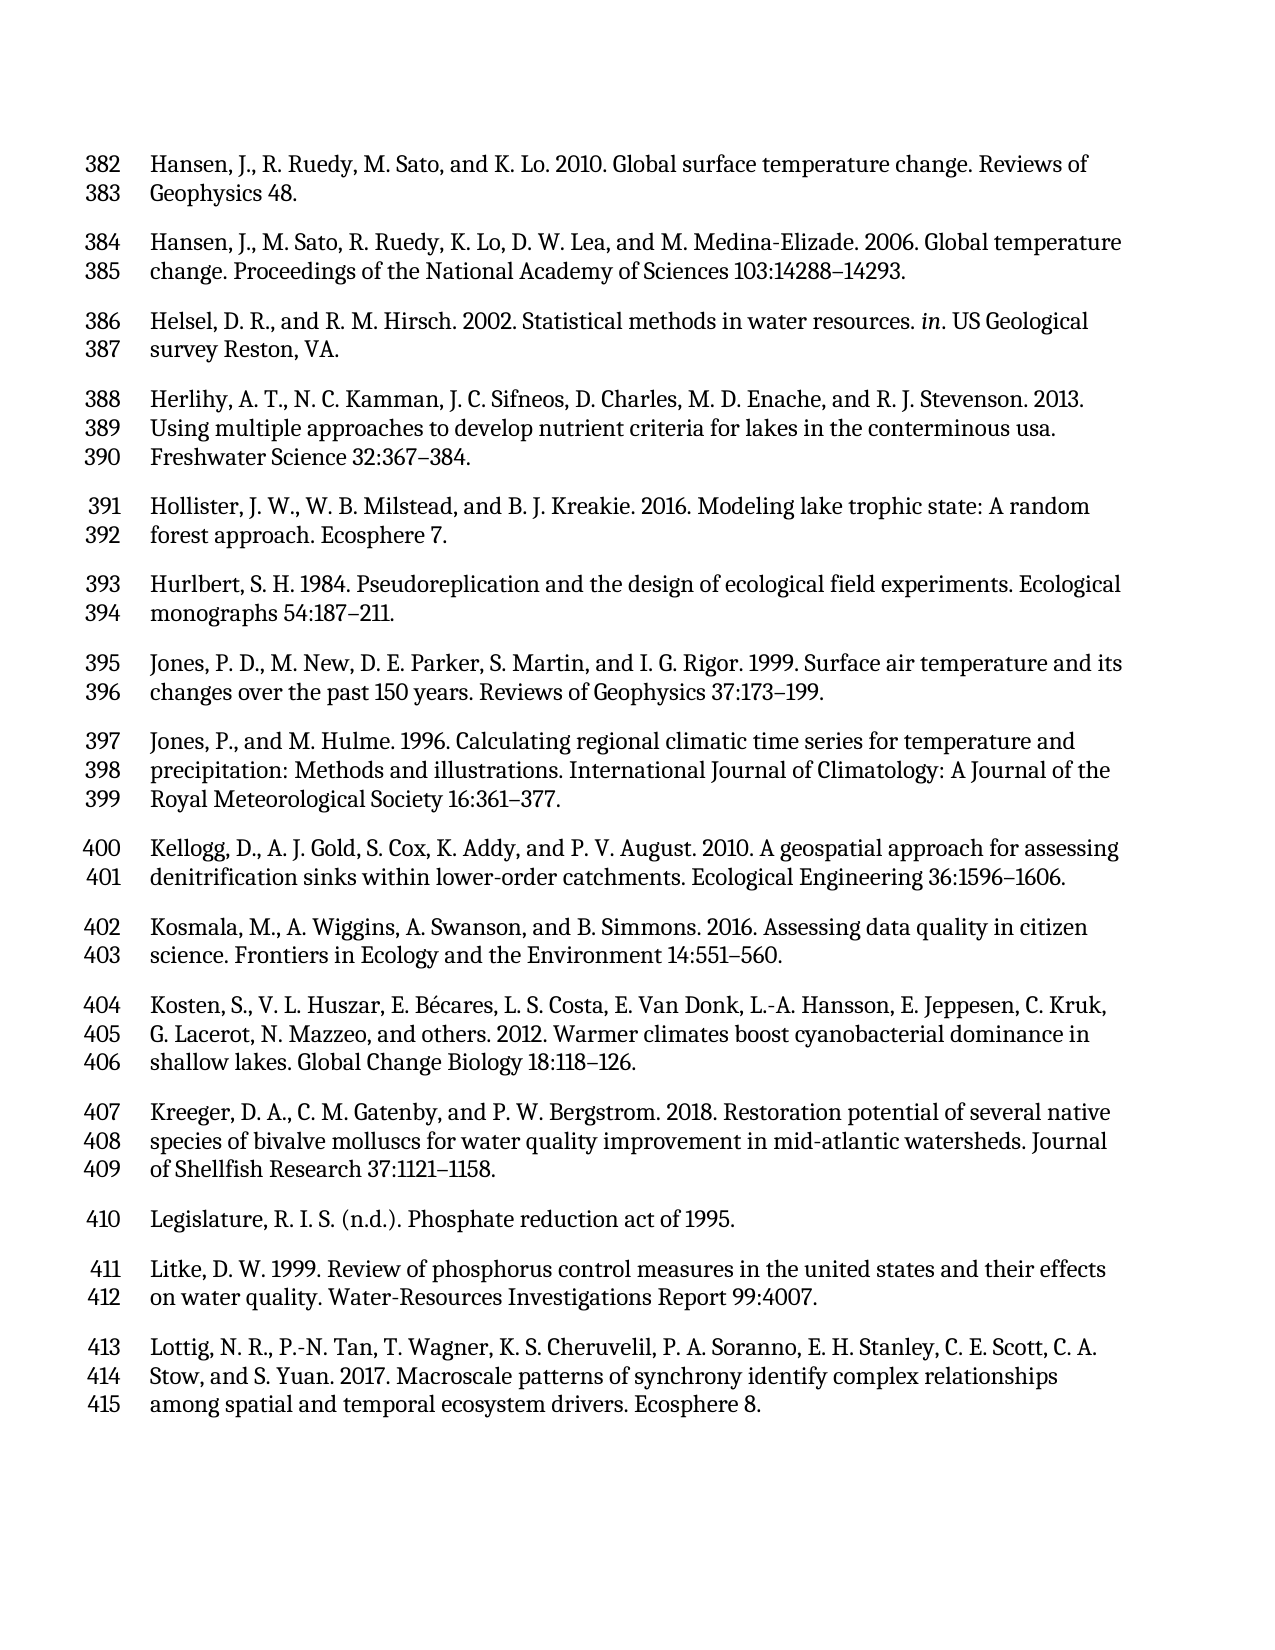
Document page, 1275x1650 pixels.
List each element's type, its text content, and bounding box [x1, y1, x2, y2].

text Hollister, J. W., W. B. Milstead, and B. J. Kreakie. 2016. Modeling lake trophic state: A random forest approach. Ecosphere 7. [150, 492, 1125, 549]
text Litke, D. W. 1999. Review of phosphorus control measures in the united states and their effects on water quality. Water-Resources Investigations Report 99:4007. [150, 1254, 1125, 1312]
text Kellogg, D., A. J. Gold, S. Cox, K. Addy, and P. V. August. 2010. A geospatial approach for assessing denitrification sinks within lower-order catchments. Ecological Engineering 36:1596–1606. [150, 834, 1125, 892]
text Kreeger, D. A., C. M. Gatenby, and P. W. Bergstrom. 2018. Restoration potential of several native species of bivalve molluscs for water quality improvement in mid-atlantic watersheds. Journal of Shellfish Research 37:1121–1158. [150, 1098, 1125, 1184]
text Helsel, D. R., and R. M. Hirsch. 2002. Statistical methods in water resources. in. US Geological survey Reston, VA. [150, 307, 1125, 364]
text Kosten, S., V. L. Huszar, E. Bécares, L. S. Costa, E. Van Donk, L.-A. Hansson, E. Jeppesen, C. Kruk, G. Lacerot, N. Mazzeo, and others. 2012. Warmer climates boost cyanobacterial dominance in shallow lakes. Global Change Biology 18:118–126. [150, 991, 1125, 1077]
text Lottig, N. R., P.-N. Tan, T. Wagner, K. S. Cheruvelil, P. A. Soranno, E. H. Stanley, C. E. Scott, C. A. Stow, and S. Yuan. 2017. Macroscale patterns of synchrony identify complex relationships among spatial and temporal ecosystem drivers. Ecosphere 8. [150, 1333, 1125, 1419]
text Herlihy, A. T., N. C. Kamman, J. C. Sifneos, D. Charles, M. D. Enache, and R. J. Stevenson. 2013. Using multiple approaches to develop nutrient criteria for lakes in the conterminous usa. Freshwater Science 32:367–384. [150, 385, 1125, 471]
text Jones, P., and M. Hulme. 1996. Calculating regional climatic time series for temperature and precipitation: Methods and illustrations. International Journal of Climatology: A Journal of the Royal Meteorological Society 16:361–377. [150, 727, 1125, 813]
text Hansen, J., M. Sato, R. Ruedy, K. Lo, D. W. Lea, and M. Medina-Elizade. 2006. Global temperature change. Proceedings of the National Academy of Sciences 103:14288–14293. [150, 228, 1125, 286]
text Hurlbert, S. H. 1984. Pseudoreplication and the design of ecological field experiments. Ecological monographs 54:187–211. [150, 570, 1125, 628]
text Legislature, R. I. S. (n.d.). Phosphate reduction act of 1995. [150, 1205, 1125, 1234]
text Kosmala, M., A. Wiggins, A. Swanson, and B. Simmons. 2016. Assessing data quality in citizen science. Frontiers in Ecology and the Environment 14:551–560. [150, 912, 1125, 970]
text Hansen, J., R. Ruedy, M. Sato, and K. Lo. 2010. Global surface temperature change. Reviews of Geophysics 48. [150, 150, 1125, 207]
text Jones, P. D., M. New, D. E. Parker, S. Martin, and I. G. Rigor. 1999. Surface air temperature and its changes over the past 150 years. Reviews of Geophysics 37:173–199. [150, 649, 1125, 706]
